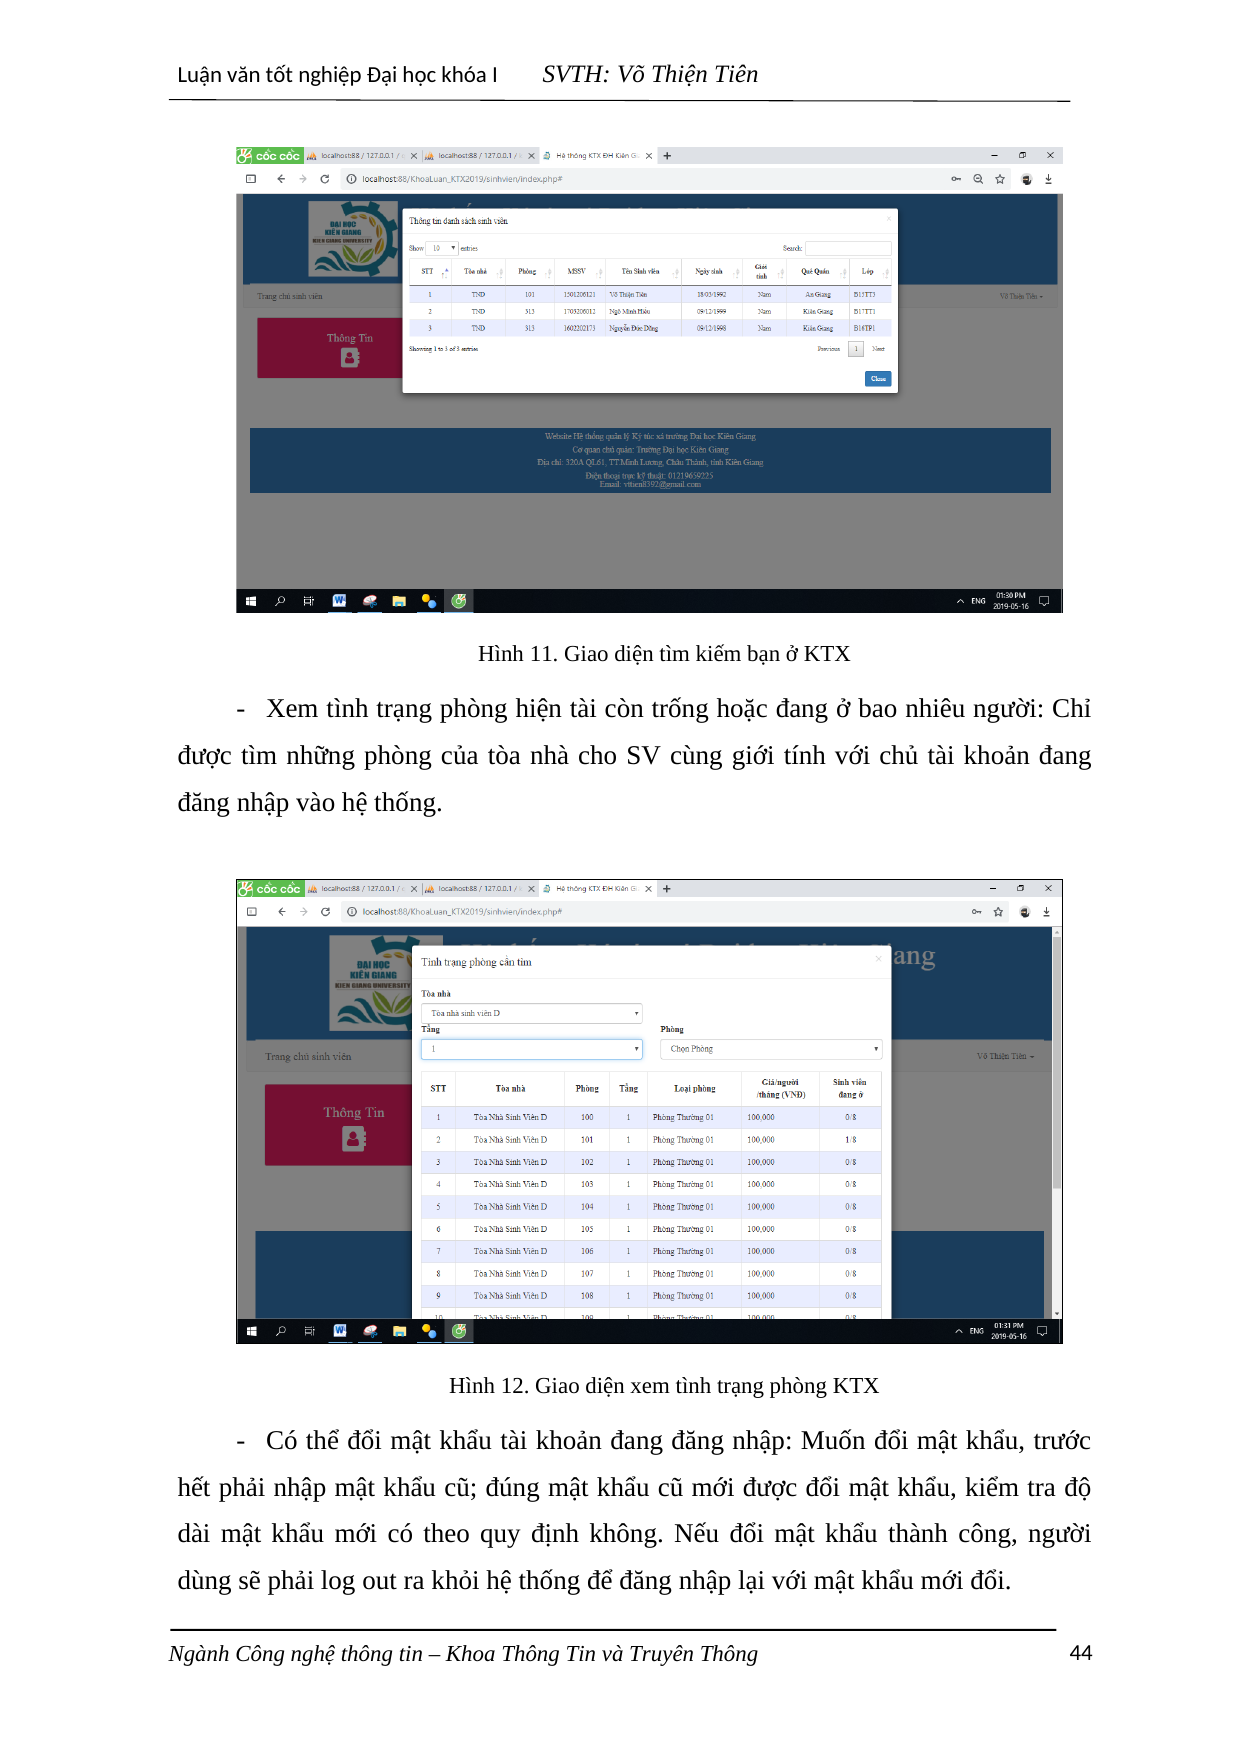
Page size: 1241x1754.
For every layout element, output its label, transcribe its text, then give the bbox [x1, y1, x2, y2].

picture [237, 880, 1062, 1343]
text Có thể đổi mật khẩu tài khoản đang đăng nhập: Muốn đổi mật khẩu, trước hết phải nhập mật khẩu cũ; đúng mật khẩu cũ mới được đổi mật khẩu, kiểm tra độ dài mật khẩu mới có theo quy định không. Nếu đổi mật khẩu thành công, người dùng sẽ phải log out ra khỏi hệ thống để đăng nhập lại với mật khẩu mới đổi. [177, 1424, 1092, 1595]
text Hình 11. Giao diện tìm kiếm bạn ở KTX [236, 641, 1092, 667]
text Xem tình trạng phòng hiện tài còn trống hoặc đang ở bao nhiêu người: Chỉ được tìm những phòng của tòa nhà cho SV cùng giới tính với chủ tài khoản đang đăng nhập vào hệ thống. [177, 692, 1092, 817]
picture [236, 147, 1063, 613]
text Hình 12. Giao diện xem tình trạng phòng KTX [236, 1372, 1092, 1398]
